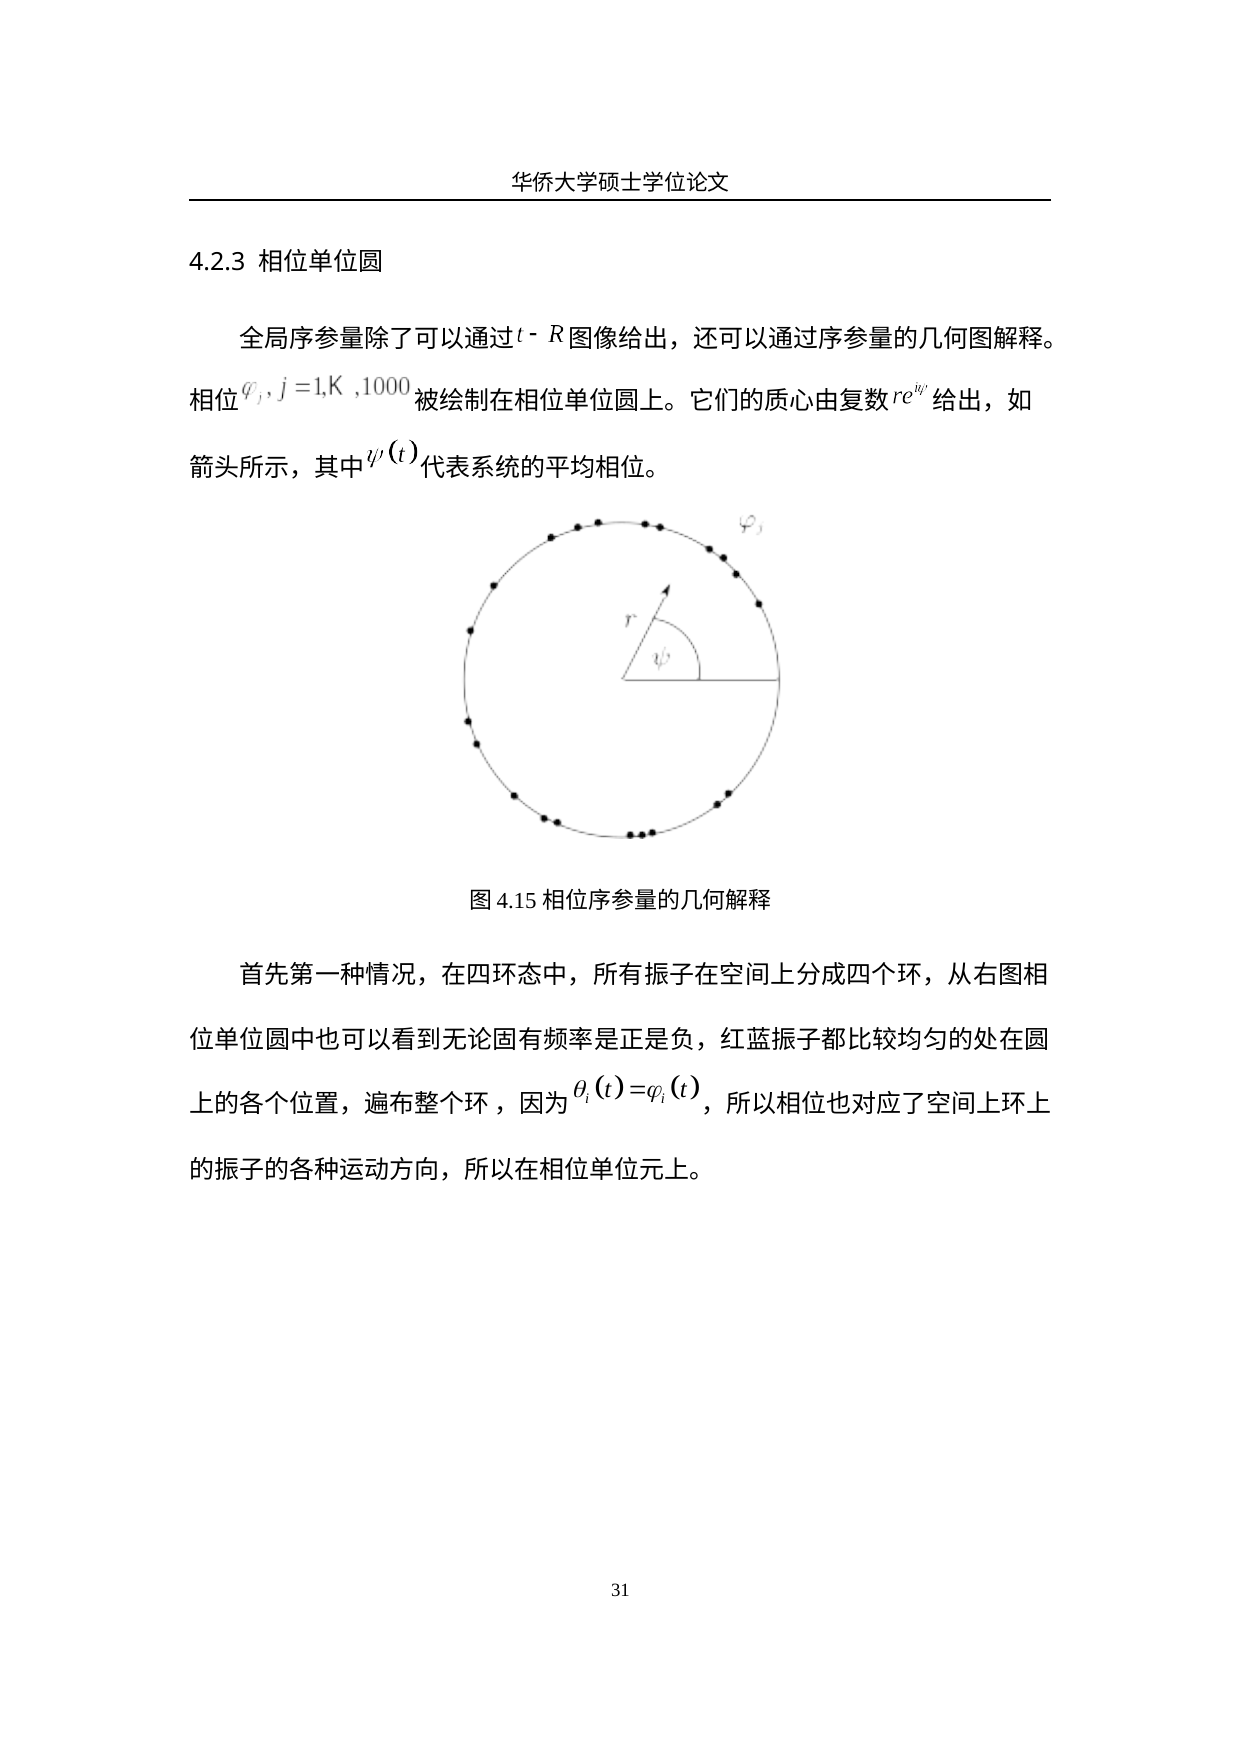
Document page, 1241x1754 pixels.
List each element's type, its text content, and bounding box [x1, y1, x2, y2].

text 图4.15 相位序参量的几何解释 [189, 882, 1051, 915]
text 4.2.3 相位单位圆 [189, 227, 1051, 292]
text 首先第一种情况，在四环态中，所有振子在空间上分成四个环，从右图相位单位圆中也可以看到无论固有频率是正是负，红蓝振子都比较均匀的处在圆上的各个位置，遍布整个环 ，因为，所以相位也对应了空间上环上的振子的各种运动方向，所以在相位单位元上。 [189, 940, 1051, 1200]
text 全局序参量除了可以通过图像给出，还可以通过序参量的几何图解释。相位被绘制在相位单位圆上。它们的质心由复数给出，如箭头所示，其中代表系统的平均相位。 [189, 304, 1051, 499]
